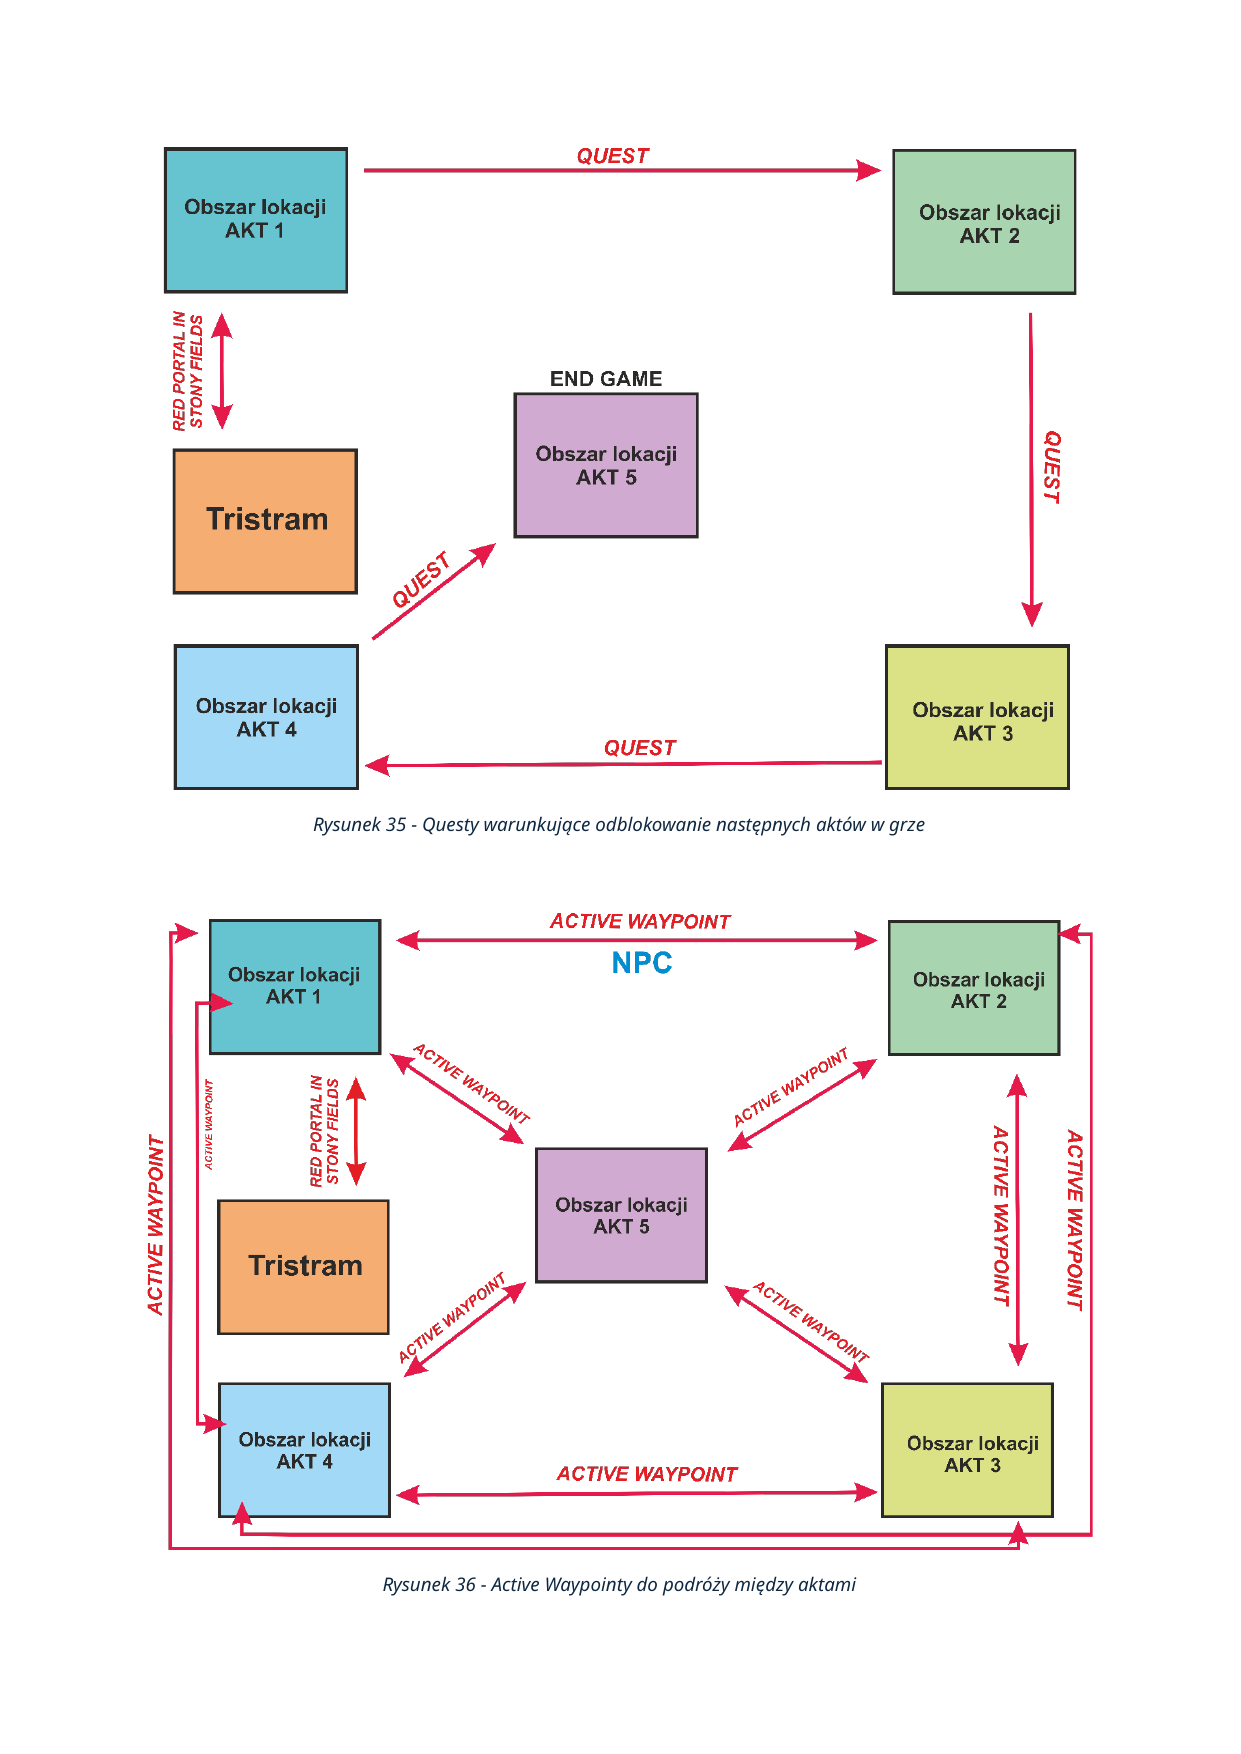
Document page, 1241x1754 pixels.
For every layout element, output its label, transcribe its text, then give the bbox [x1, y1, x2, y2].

picture [147, 913, 1093, 1550]
text Rysunek 35 - Questy warunkujące odblokowanie następnych aktów w grze [148, 811, 1093, 837]
text Rysunek 36 - Active Waypointy do podróży między aktami [148, 1572, 1093, 1597]
picture [163, 147, 1077, 790]
